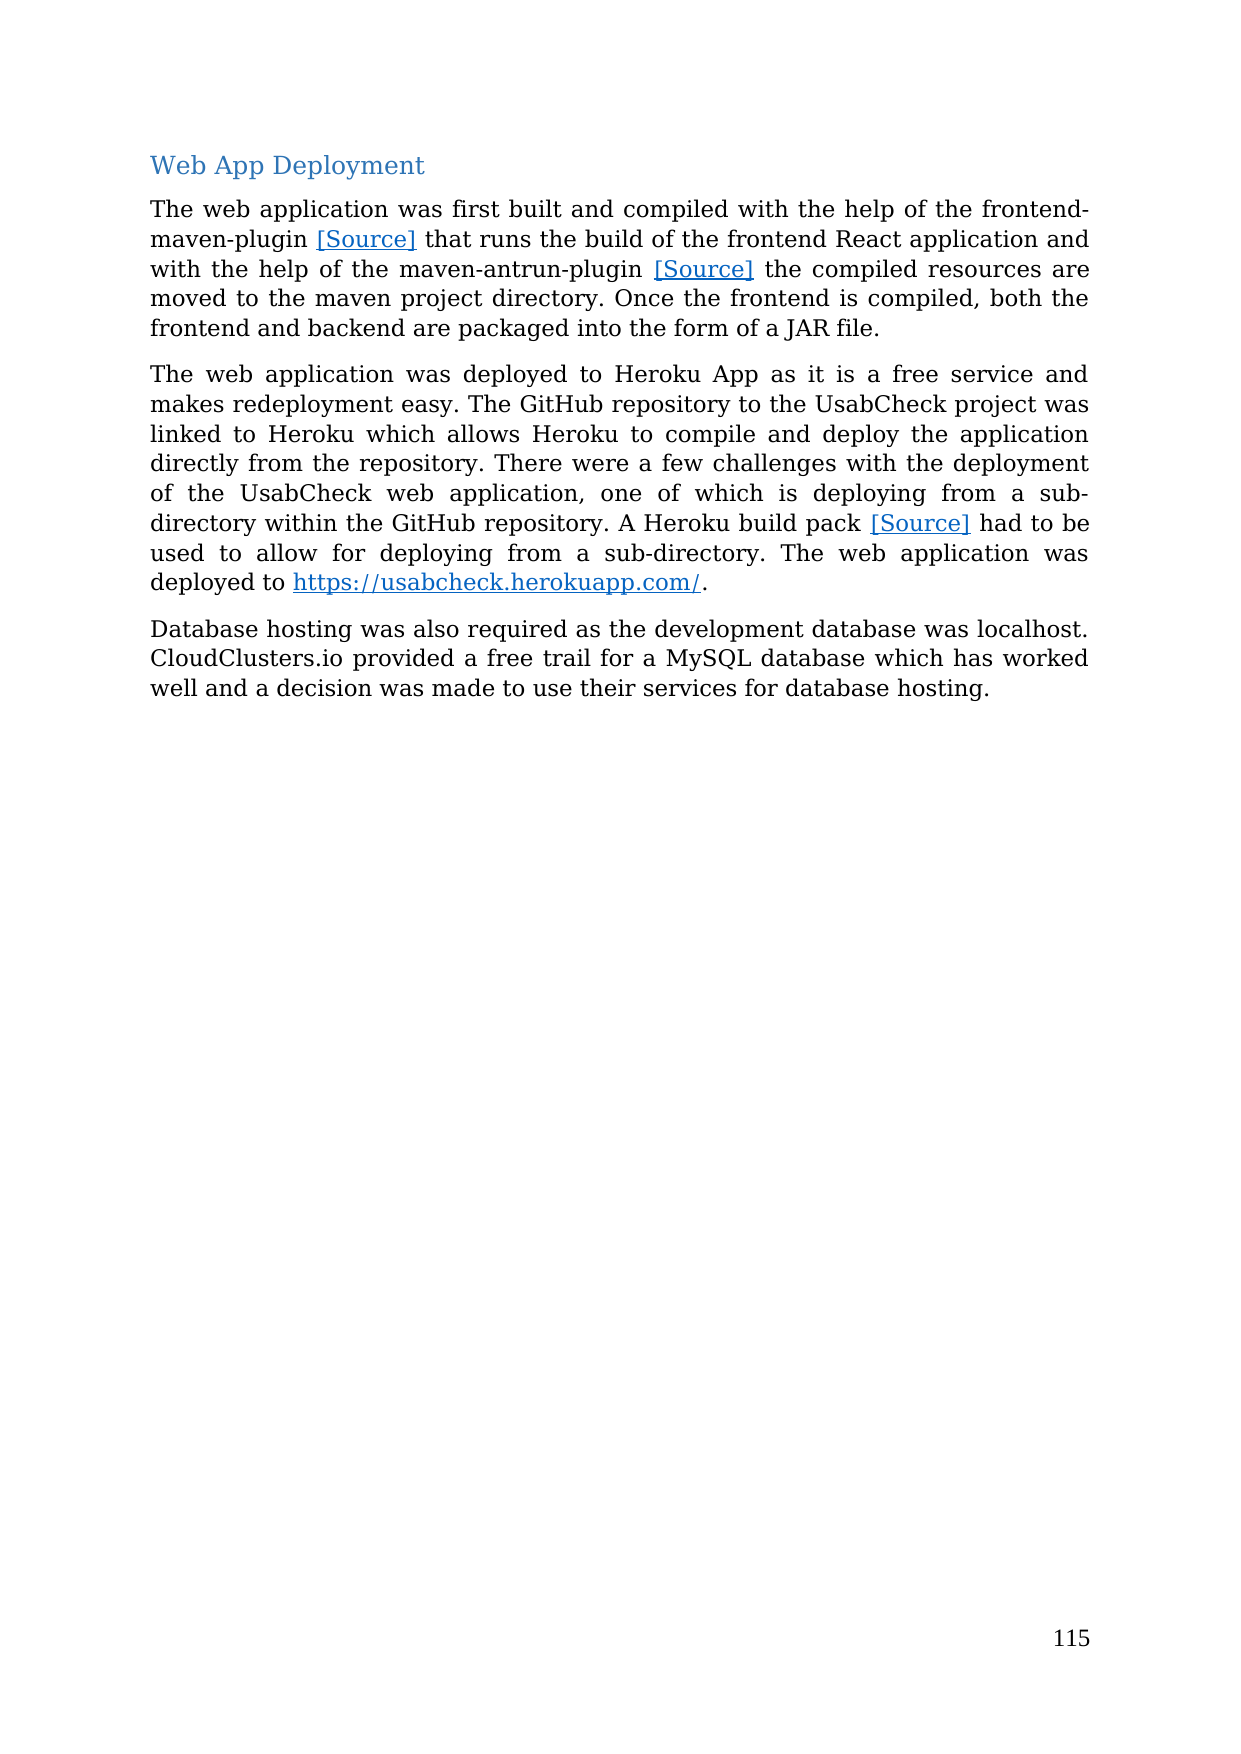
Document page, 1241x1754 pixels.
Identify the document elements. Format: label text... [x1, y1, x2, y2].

text The web application was first built and compiled with the help of the frontend-maven-plugin [Source] that runs the build of the frontend React application and with the help of the maven-antrun-plugin [Source] the compiled resources are moved to the maven project directory. Once the frontend is compiled, both the frontend and backend are packaged into the form of a JAR file. [150, 195, 1090, 341]
text Database hosting was also required as the development database was localhost. CloudClusters.io provided a free trail for a MySQL database which has worked well and a decision was made to use their services for database hosting. [150, 614, 1090, 701]
text The web application was deployed to Heroku App as it is a free service and makes redeployment easy. The GitHub repository to the UsabCheck project was linked to Heroku which allows Heroku to compile and deploy the application directly from the repository. There were a few challenges with the deployment of the UsabCheck web application, one of which is deploying from a sub-directory within the GitHub repository. A Heroku build pack [Source] had to be used to allow for deploying from a sub-directory. The web application was deployed to https://usabcheck.herokuapp.com/. [150, 360, 1090, 595]
subtitle Web App Deployment [150, 150, 1090, 180]
